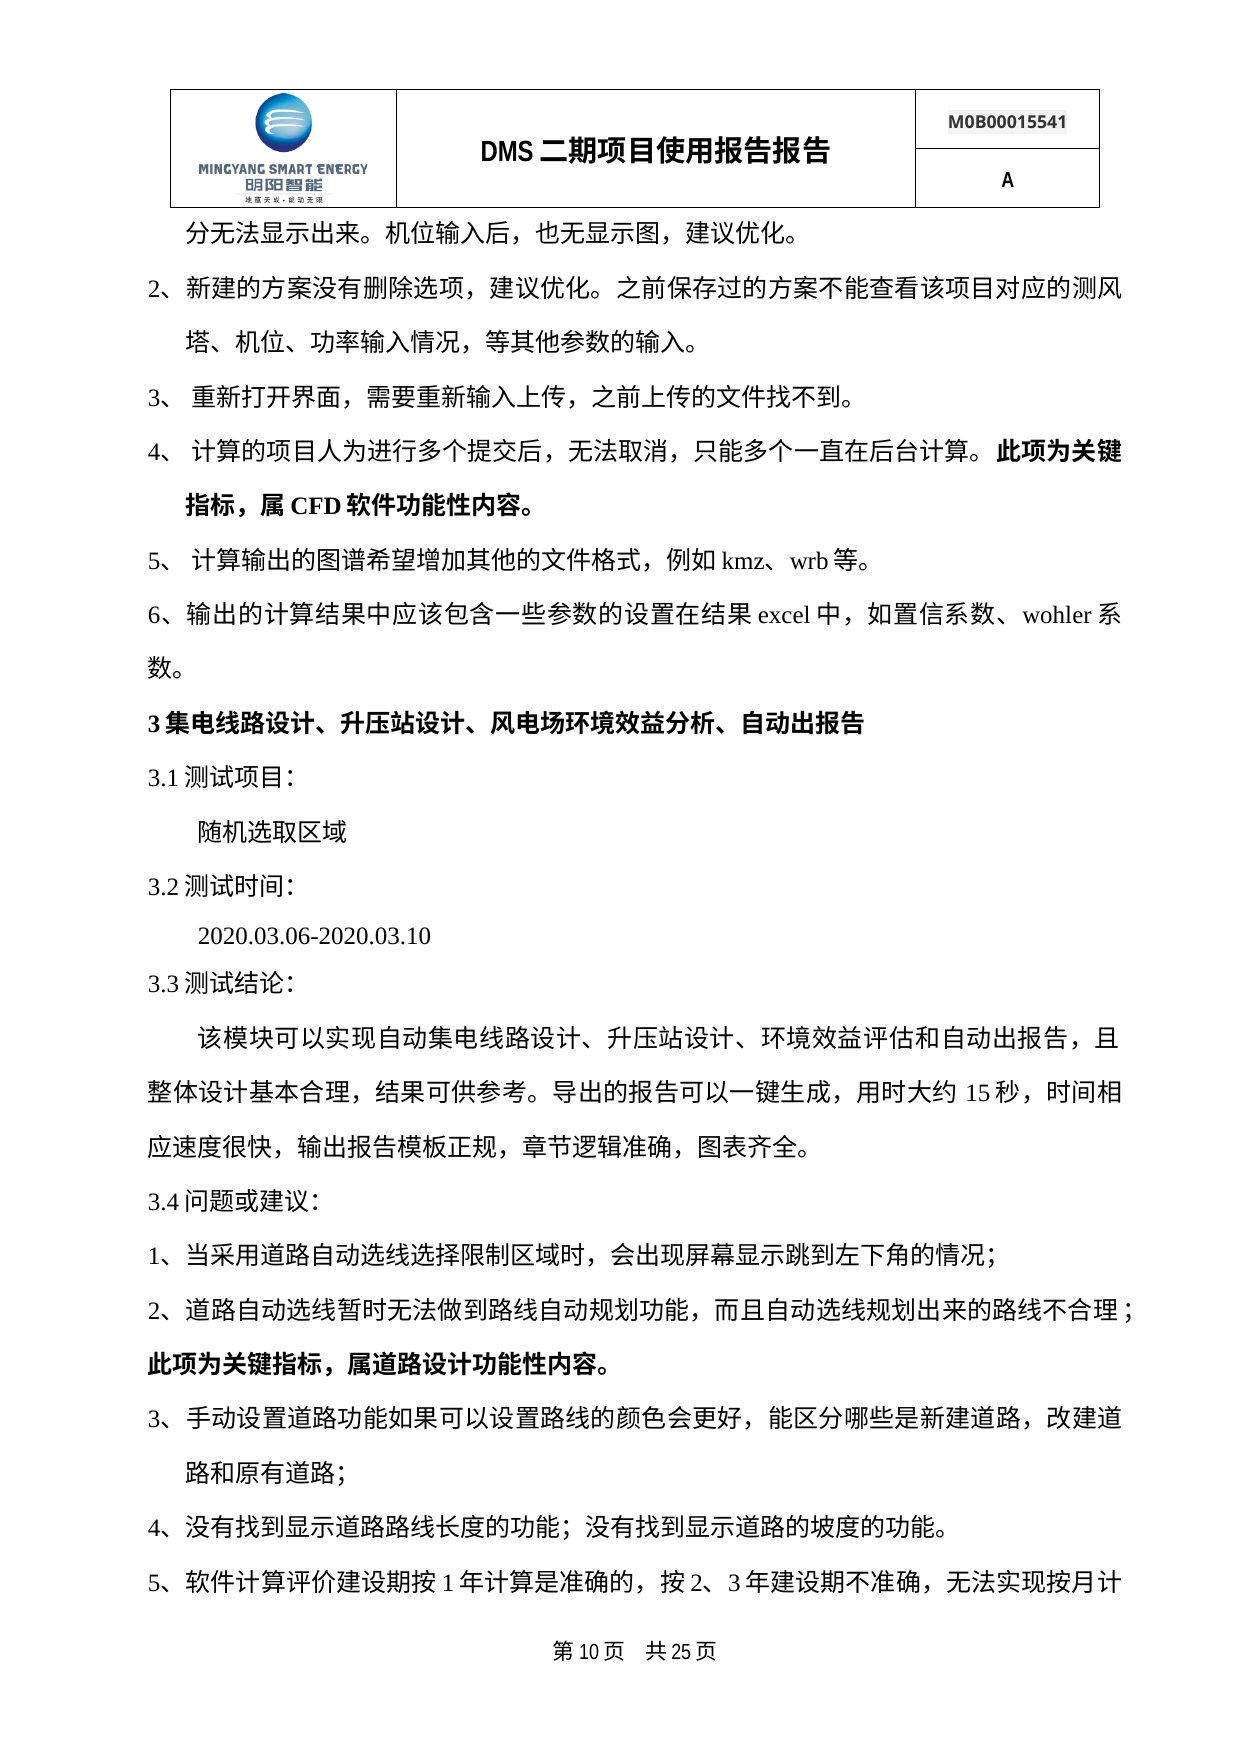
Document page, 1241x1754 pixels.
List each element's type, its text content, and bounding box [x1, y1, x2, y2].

picture [199, 93, 368, 203]
subtitle 3集电线路设计、升压站设计、风电场环境效益分析、自动出报告 [148, 703, 1122, 739]
text 6、输出的计算结果中应该包含一些参数的设置在结果excel中，如置信系数、wohler系数。 [148, 594, 1122, 685]
text 5、软件计算评价建设期按1年计算是准确的，按2、3年建设期不准确，无法实现按月计算建设期；此项为关键指标，属工程财务分析功能性内容。 [148, 1562, 1122, 1598]
text 3、手动设置道路功能如果可以设置路线的颜色会更好，能区分哪些是新建道路，改建道路和原有道路； [148, 1399, 1122, 1489]
subtitle 3.4问题或建议： [148, 1181, 1122, 1218]
subtitle 3.2测试时间： [148, 866, 1122, 903]
text 1、当采用道路自动选线选择限制区域时，会出现屏幕显示跳到左下角的情况； [148, 1236, 1122, 1272]
list 计算输出的图谱希望增加其他的文件格式，例如kmz、wrb等。 [148, 540, 1122, 576]
text 2、道路自动选线暂时无法做到路线自动规划功能，而且自动选线规划出来的路线不合理；此项为关键指标，属道路设计功能性内容。 [148, 1290, 1122, 1381]
text 随机选取区域 [148, 812, 1122, 848]
text 1、输入测风塔数据后，无法查看到风频分布图、风向玫瑰图。且界面显示不完整低下部分无法显示出来。机位输入后，也无显示图，建议优化。 [148, 214, 1122, 250]
text 2020.03.06-2020.03.10 [148, 921, 1122, 949]
text 4、没有找到显示道路路线长度的功能；没有找到显示道路的坡度的功能。 [148, 1508, 1122, 1544]
list 计算的项目人为进行多个提交后，无法取消，只能多个一直在后台计算。此项为关键指标，属CFD软件功能性内容。 [148, 431, 1122, 522]
list 重新打开界面，需要重新输入上传，之前上传的文件找不到。 [148, 377, 1122, 413]
text 该模块可以实现自动集电线路设计、升压站设计、环境效益评估和自动出报告，且整体设计基本合理，结果可供参考。导出的报告可以一键生成，用时大约15秒，时间相应速度很快，输出报告模板正规，章节逻辑准确，图表齐全。 [148, 1018, 1122, 1163]
subtitle 3.3测试结论： [148, 964, 1122, 1000]
subtitle 3.1测试项目： [148, 758, 1122, 794]
text 2、新建的方案没有删除选项，建议优化。之前保存过的方案不能查看该项目对应的测风塔、机位、功率输入情况，等其他参数的输入。 [148, 268, 1122, 359]
